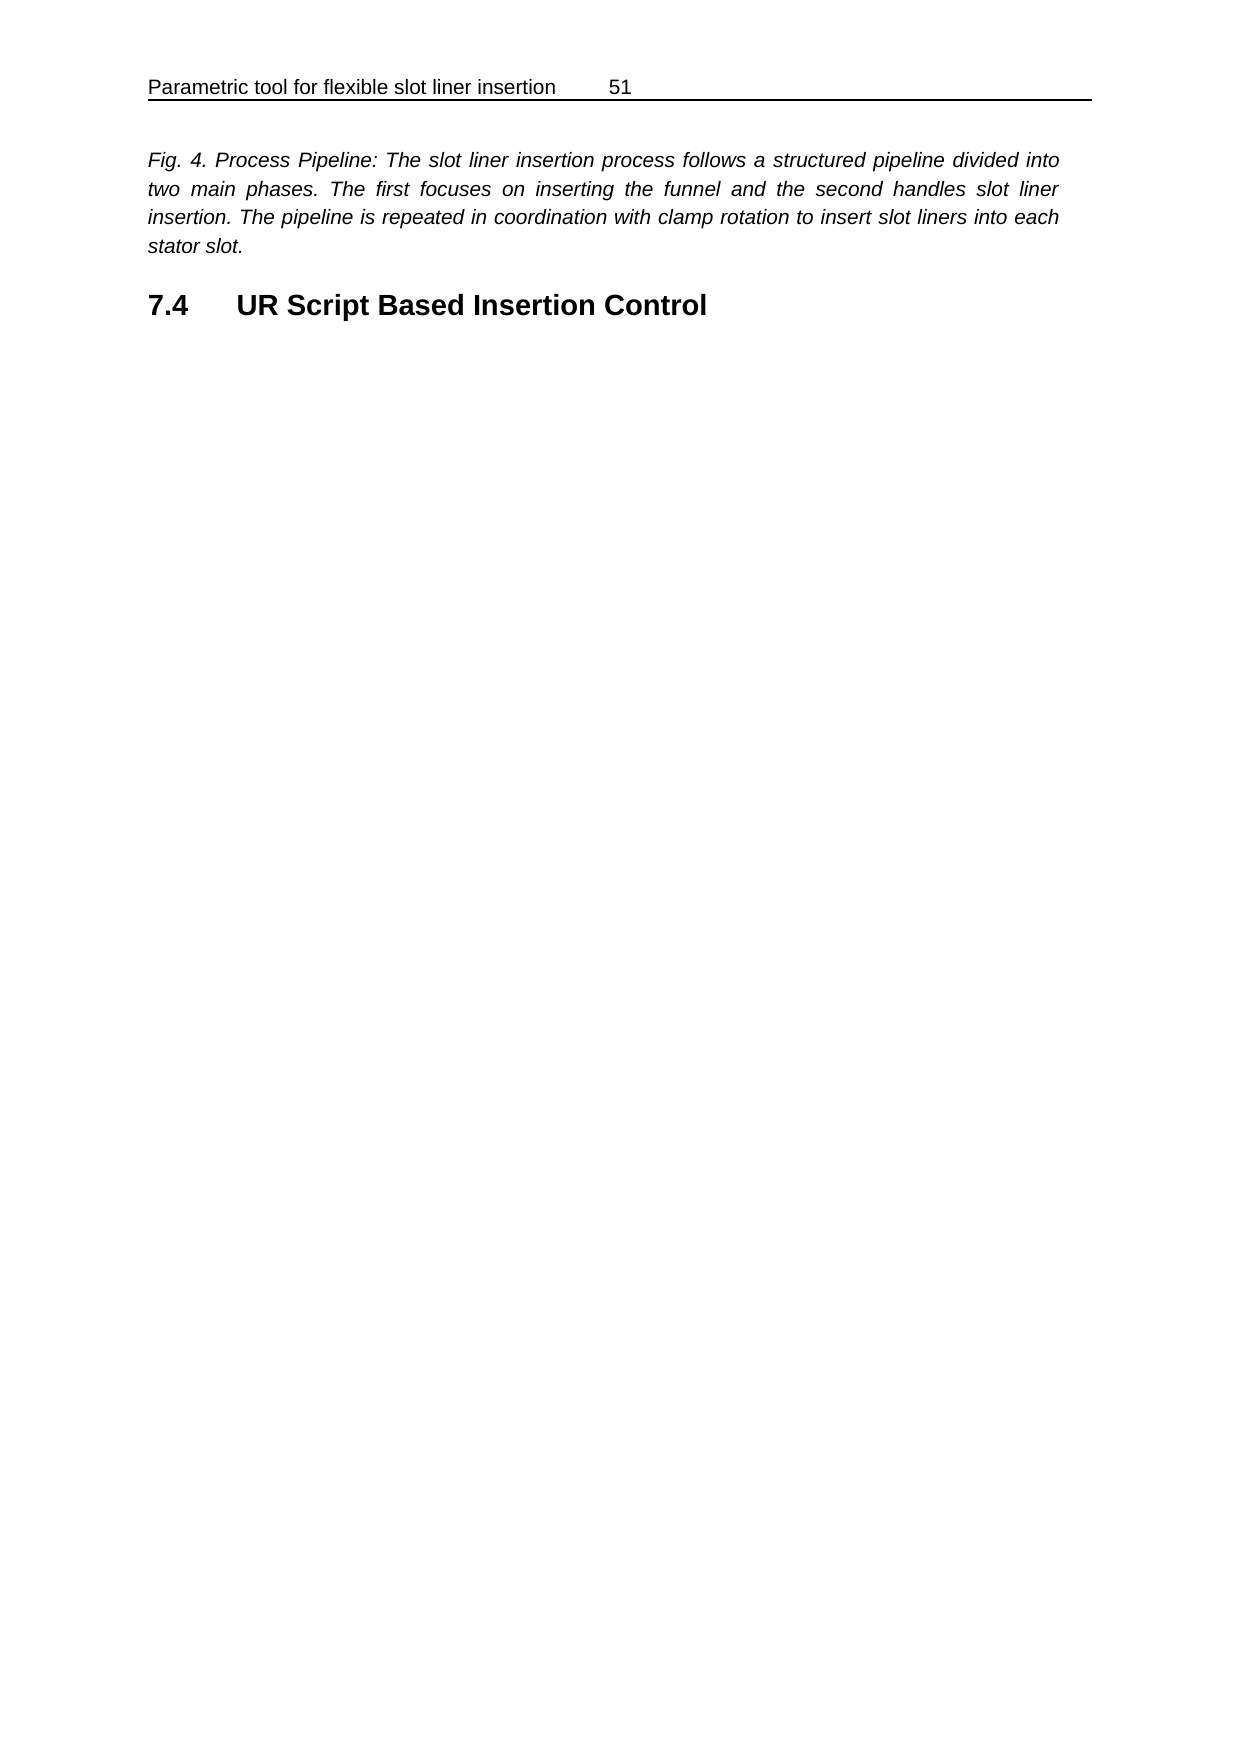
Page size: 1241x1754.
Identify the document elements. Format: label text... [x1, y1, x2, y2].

text Fig. 5. Process Pipeline: The slot liner insertion process follows a structured pipeline divided into two main phases. The first focuses on inserting the funnel and the second handles slot liner insertion. The pipeline is repeated in coordination with clamp rotation to insert slot liners into each stator slot. [148, 148, 1063, 258]
subtitle UR Script Based Insertion Control [148, 288, 1092, 321]
